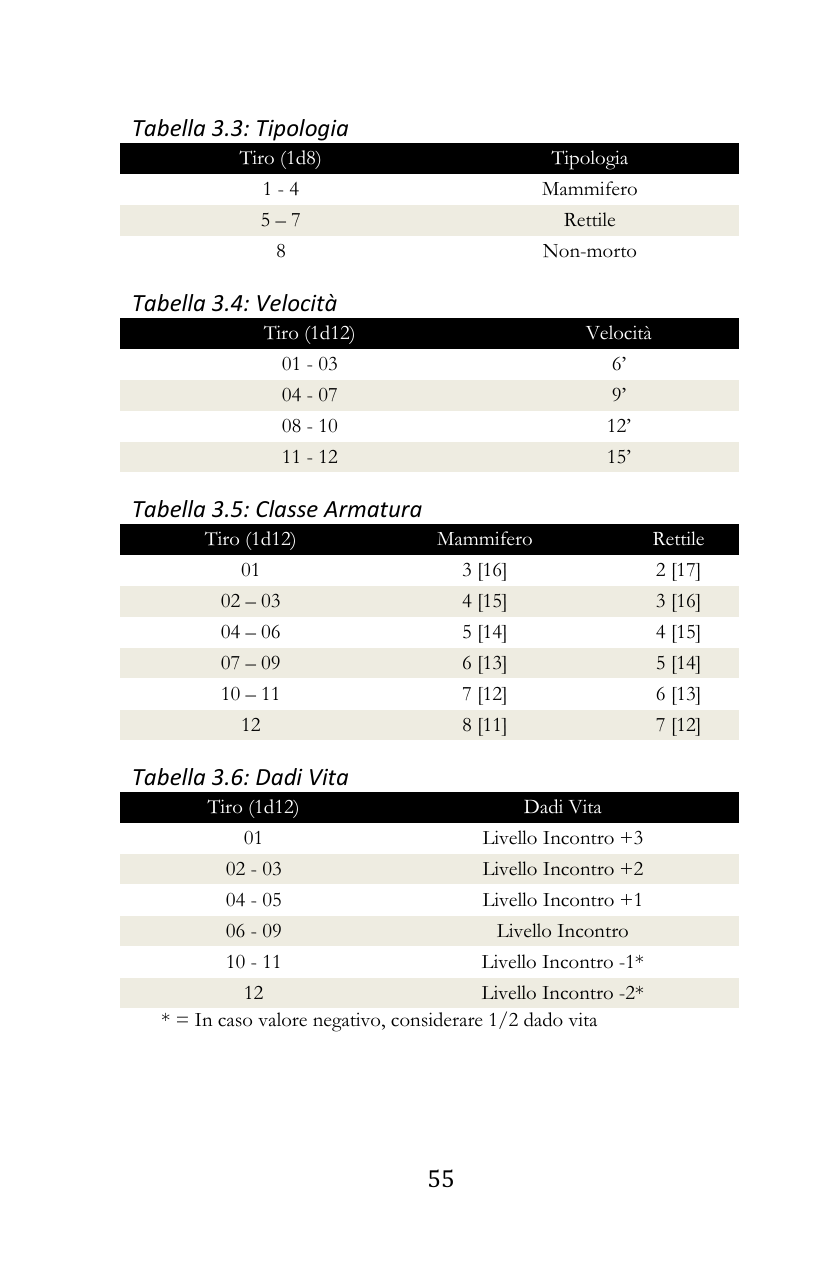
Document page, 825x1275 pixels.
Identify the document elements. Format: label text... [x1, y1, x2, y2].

table_header Tiro (1d12) [120, 318, 469, 349]
table_cell 10 - 11 [120, 946, 357, 977]
subtitle Tabella 3.5: Classe Armatura [132, 493, 750, 524]
subtitle Tabella 3.3: Tipologia [132, 112, 750, 143]
table_cell 5 – 7 [120, 205, 411, 236]
table_cell 01 [120, 823, 357, 854]
subtitle Tabella 3.4: Velocità [132, 287, 750, 318]
table_cell 7 [12] [589, 710, 739, 740]
table_cell Rettile [411, 205, 739, 236]
table_cell 02 - 03 [120, 854, 357, 884]
table_cell 04 - 05 [120, 885, 357, 916]
table_cell 01 - 03 [120, 349, 469, 380]
table_cell 6 [13] [351, 648, 589, 678]
table_cell Livello Incontro [357, 916, 739, 946]
table_cell 6 [13] [589, 679, 739, 709]
table_header Tiro (1d12) [120, 792, 357, 823]
table_cell 04 – 06 [120, 617, 351, 648]
table_cell Livello Incontro +1 [357, 885, 739, 916]
table_cell 4 [15] [351, 586, 589, 617]
table_cell Livello Incontro +2 [357, 854, 739, 884]
table_cell 02 – 03 [120, 586, 351, 617]
table_cell 08 - 10 [120, 411, 469, 442]
table_header Rettile [589, 524, 739, 555]
table_cell 6’ [469, 349, 739, 380]
table_cell Livello Incontro +3 [357, 823, 739, 854]
table_cell 12’ [469, 411, 739, 442]
table_cell 2 [17] [589, 555, 739, 586]
table_cell 04 - 07 [120, 380, 469, 411]
table_cell 10 – 11 [120, 679, 351, 709]
table_cell 5 [14] [589, 648, 739, 678]
table_cell 11 - 12 [120, 442, 469, 472]
table_cell 7 [12] [351, 679, 589, 709]
text * = In caso valore negativo, considerare 1/2 dado vita [132, 1008, 750, 1032]
table_header Velocità [469, 318, 739, 349]
table_cell 1 - 4 [120, 174, 411, 204]
table_cell 15’ [469, 442, 739, 472]
table_cell 12 [120, 710, 351, 740]
table_cell 06 - 09 [120, 916, 357, 946]
table_cell 3 [16] [351, 555, 589, 586]
table_header Tipologia [411, 143, 739, 174]
table_cell 01 [120, 555, 351, 586]
table_cell 12 [120, 978, 357, 1008]
table_cell Mammifero [411, 174, 739, 204]
table_cell 4 [15] [589, 617, 739, 648]
table_header Tiro (1d8) [120, 143, 411, 174]
table_cell 5 [14] [351, 617, 589, 648]
table_cell Livello Incontro -2* [357, 978, 739, 1008]
table_header Mammifero [351, 524, 589, 555]
table_cell Non-morto [411, 236, 739, 266]
table_cell Livello Incontro -1* [357, 946, 739, 977]
table_cell 8 [11] [351, 710, 589, 740]
table_header Dadi Vita [357, 792, 739, 823]
table_cell 3 [16] [589, 586, 739, 617]
table_header Tiro (1d12) [120, 524, 351, 555]
subtitle Tabella 3.6: Dadi Vita [132, 761, 750, 792]
table_cell 07 – 09 [120, 648, 351, 678]
table_cell 8 [120, 236, 411, 266]
table_cell 9’ [469, 380, 739, 411]
